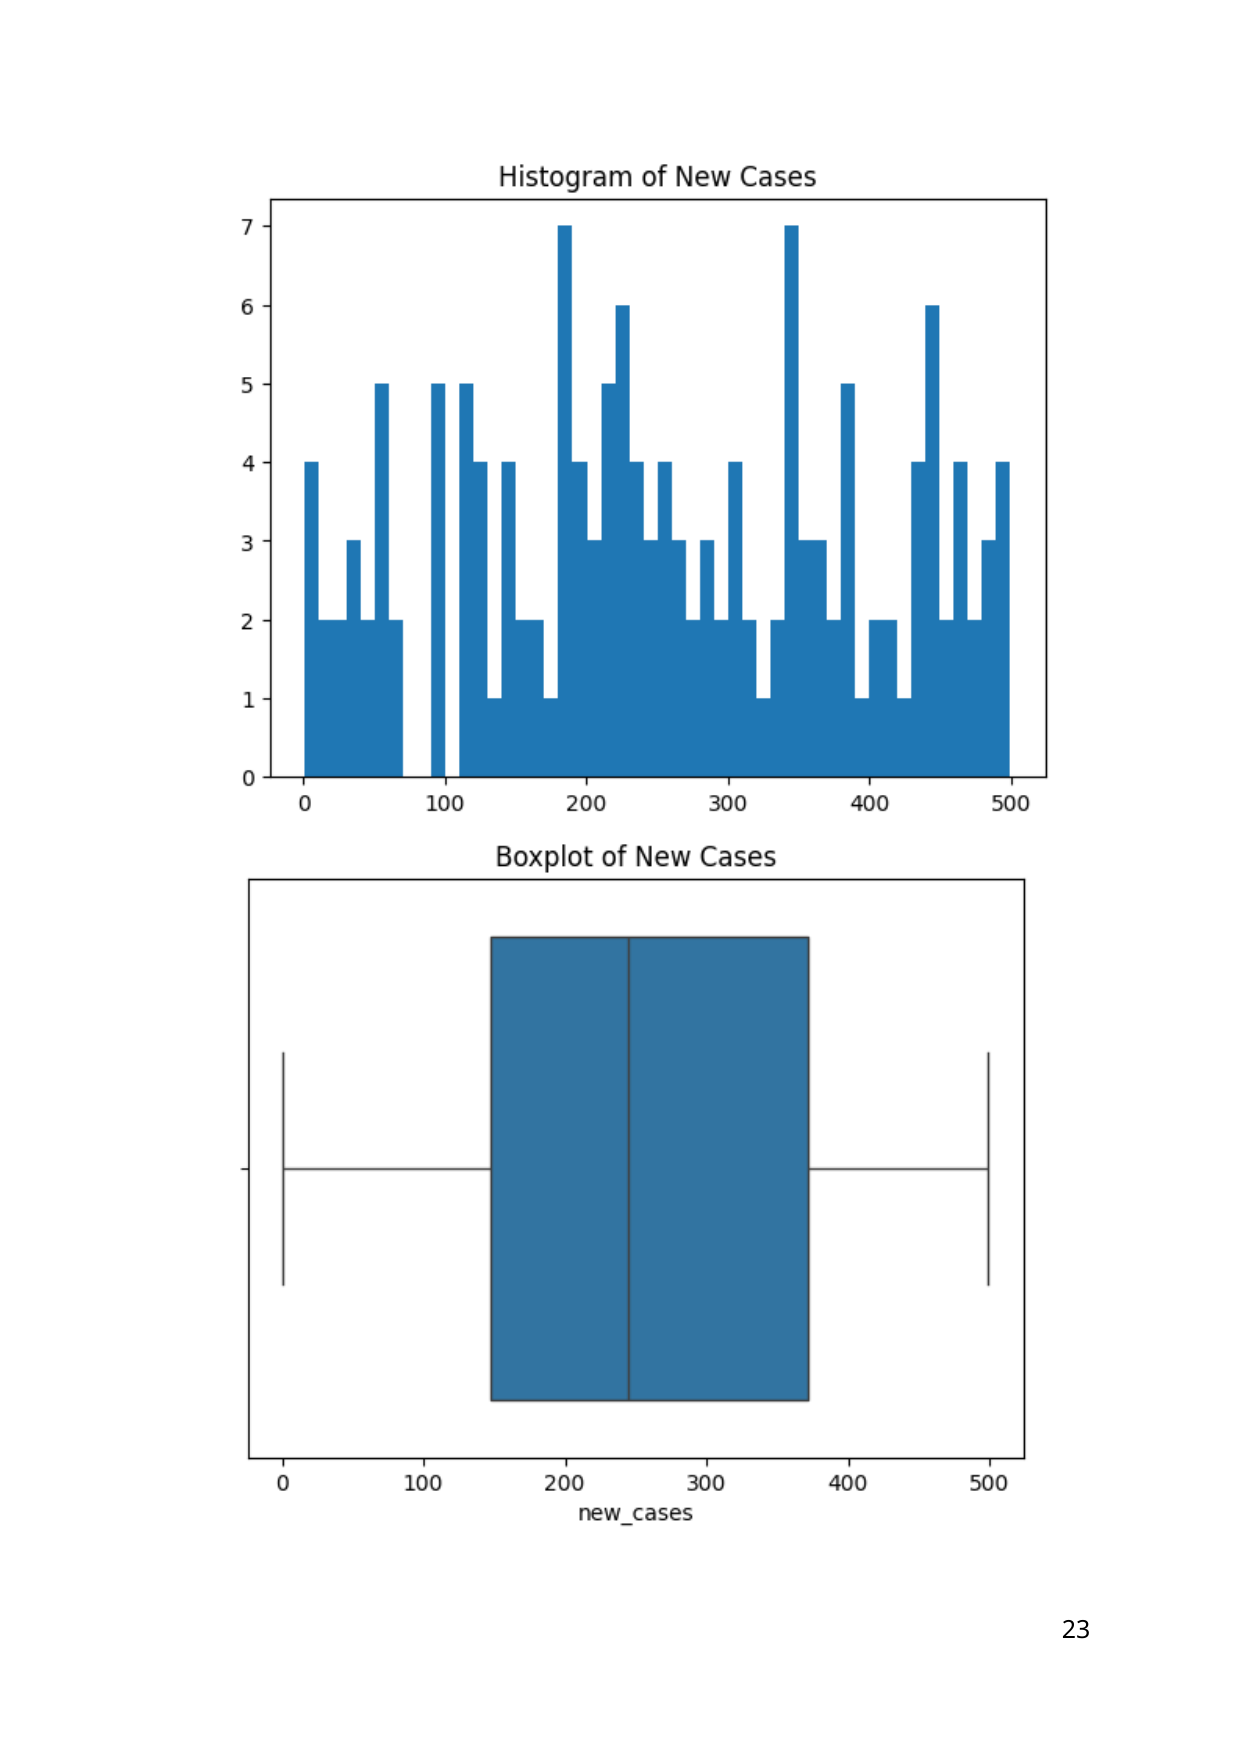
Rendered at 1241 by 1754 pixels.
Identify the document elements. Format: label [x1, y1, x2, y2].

picture [225, 150, 1060, 1541]
